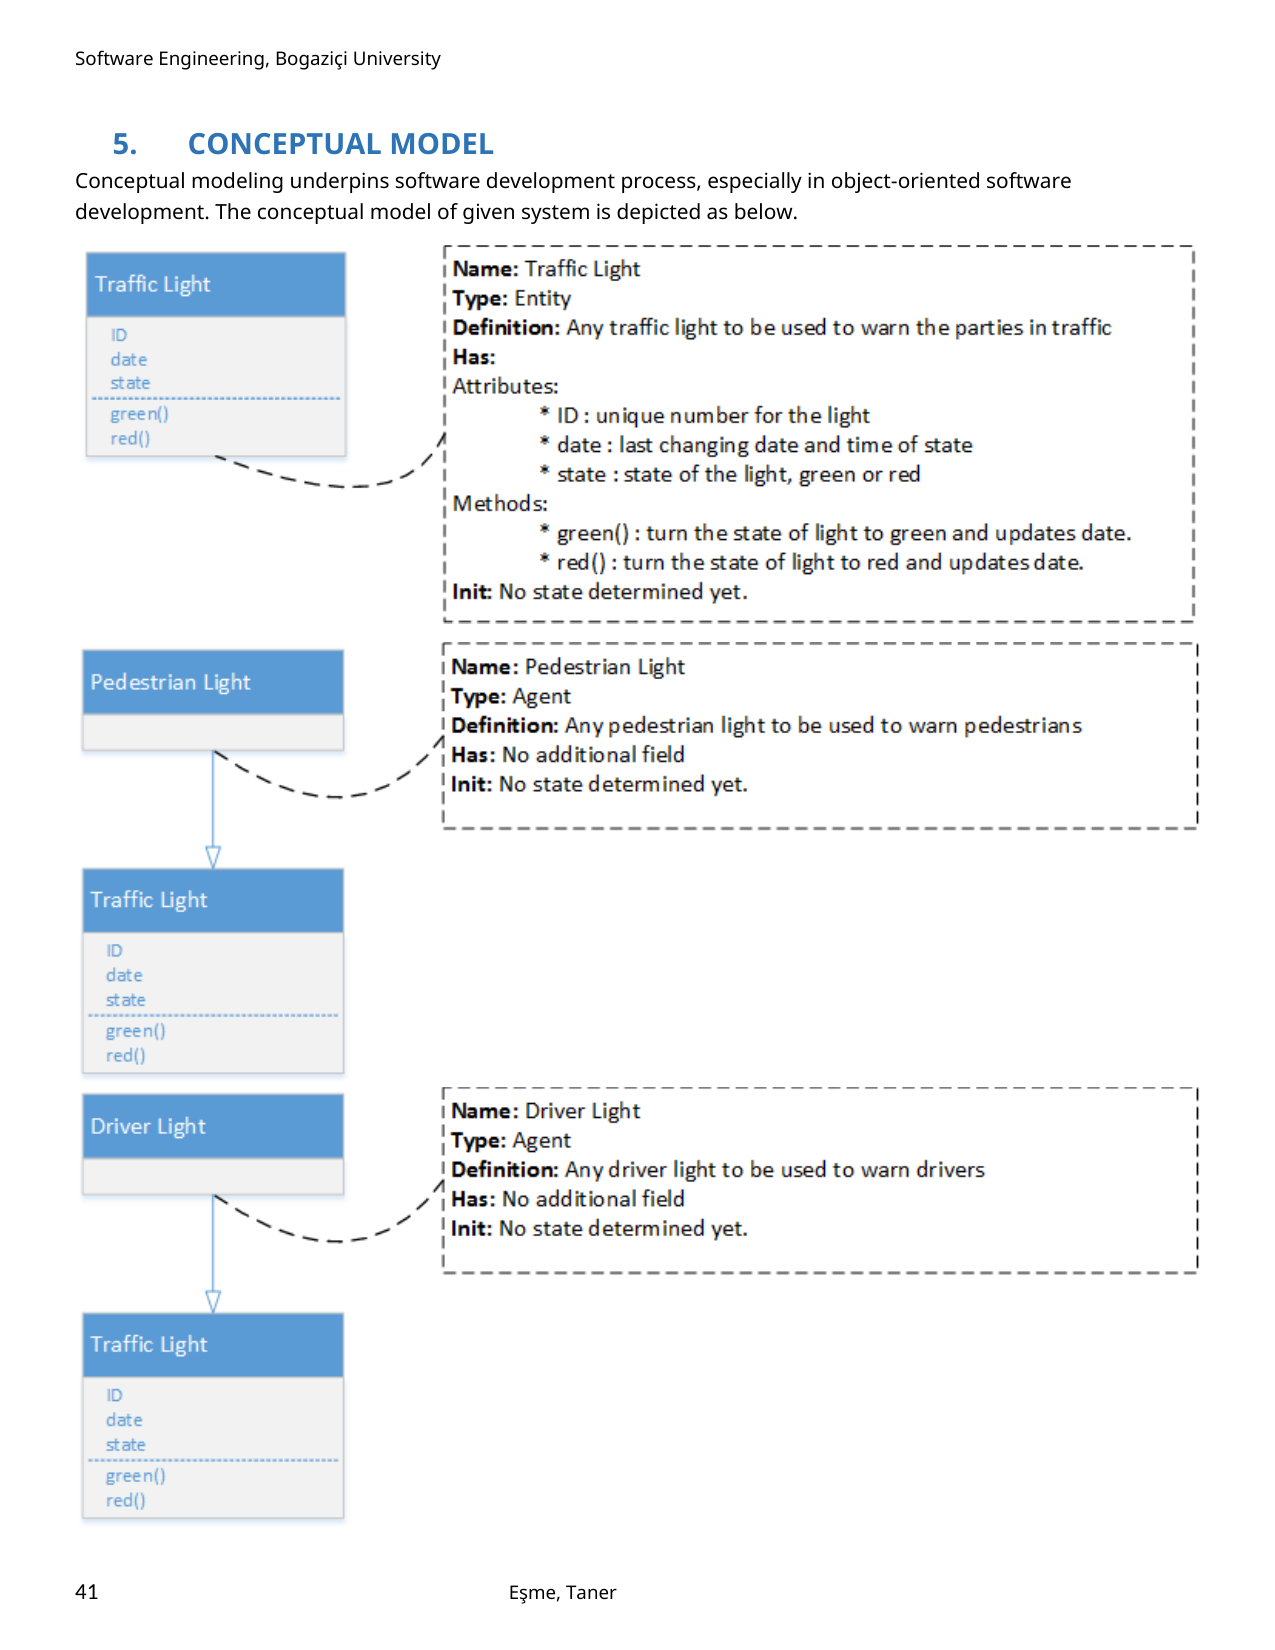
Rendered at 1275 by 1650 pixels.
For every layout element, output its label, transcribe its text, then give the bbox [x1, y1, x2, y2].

picture [75, 1087, 1200, 1530]
picture [75, 642, 1200, 1085]
subtitle CONCEPTUAL MODEL [112, 123, 1200, 163]
text Conceptual modeling underpins software development process, especially in object-oriented software development. The conceptual model of given system is depicted as below. [75, 166, 1200, 225]
picture [75, 244, 1200, 624]
